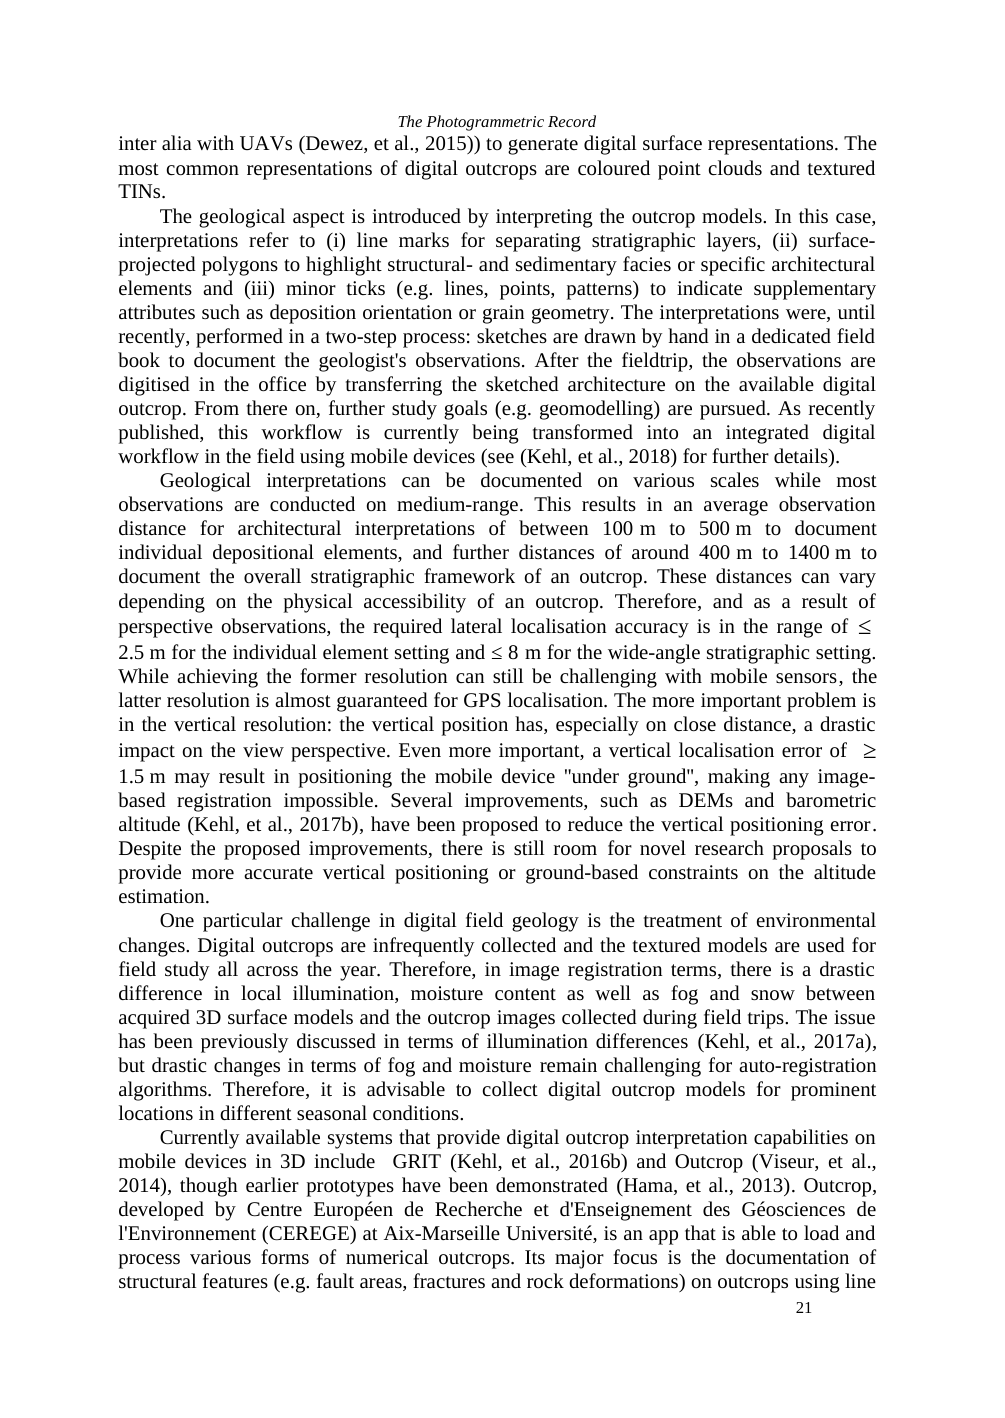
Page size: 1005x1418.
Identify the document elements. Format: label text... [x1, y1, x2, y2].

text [118, 1125, 877, 1293]
text One particular challenge in digital field geology is the treatment of environmental changes. Digital outcrops are infrequently collected and the textured models are used for field study all across the year. Therefore, in image registration terms, there is a drastic difference in local illumination, moisture content as well as fog and snow between acquired 3D surface models and the outcrop images collected during field trips. The issue has been previously discussed in terms of illumination differences , but drastic changes in terms of fog and moisture remain challenging for auto-registration algorithms. Therefore, it is advisable to collect digital outcrop models for prominent locations in different seasonal conditions. [118, 908, 877, 1125]
text The geological aspect is introduced by interpreting the outcrop models. In this case, interpretations refer to (i) line marks for separating stratigraphic layers, (ii) surface-projected polygons to highlight structural- and sedimentary facies or specific architectural elements and (iii) minor ticks (e.g. lines, points, patterns) to indicate supplementary attributes such as deposition orientation or grain geometry. The interpretations were, until recently, performed in a two-step process: sketches are drawn by hand in a dedicated field book to document the geologist's observations. After the fieldtrip, the observations are digitised in the office by transferring the sketched architecture on the available digital outcrop. From there on, further study goals (e.g. geomodelling) are pursued. As recently published, this workflow is currently being transformed into an integrated digital workflow in the field using mobile devices (see for further details). [118, 203, 877, 468]
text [118, 131, 877, 203]
text Geological interpretations can be documented on various scales while most observations are conducted on medium-range. This results in an average observation distance for architectural interpretations of between 100 m to 500 m to document individual depositional elements, and further distances of around 400 m to 1400 m to document the overall stratigraphic framework of an outcrop. These distances can vary depending on the physical accessibility of an outcrop. Therefore, and as a result of perspective observations, the required lateral localisation accuracy is in the range of 2.5 m for the individual element setting and ≤ 8 m for the wide-angle stratigraphic setting. While achieving the former resolution can still be challenging with mobile sensors, the latter resolution is almost guaranteed for GPS localisation. The more important problem is in the vertical resolution: the vertical position has, especially on close distance, a drastic impact on the view perspective. Even more important, a vertical localisation error of 1.5 m may result in positioning the mobile device ''under ground'', making any image-based registration impossible. Several improvements, such as DEMs and barometric altitude , have been proposed to reduce the vertical positioning error. Despite the proposed improvements, there is still room for novel research proposals to provide more accurate vertical positioning or ground-based constraints on the altitude estimation. [118, 468, 877, 908]
